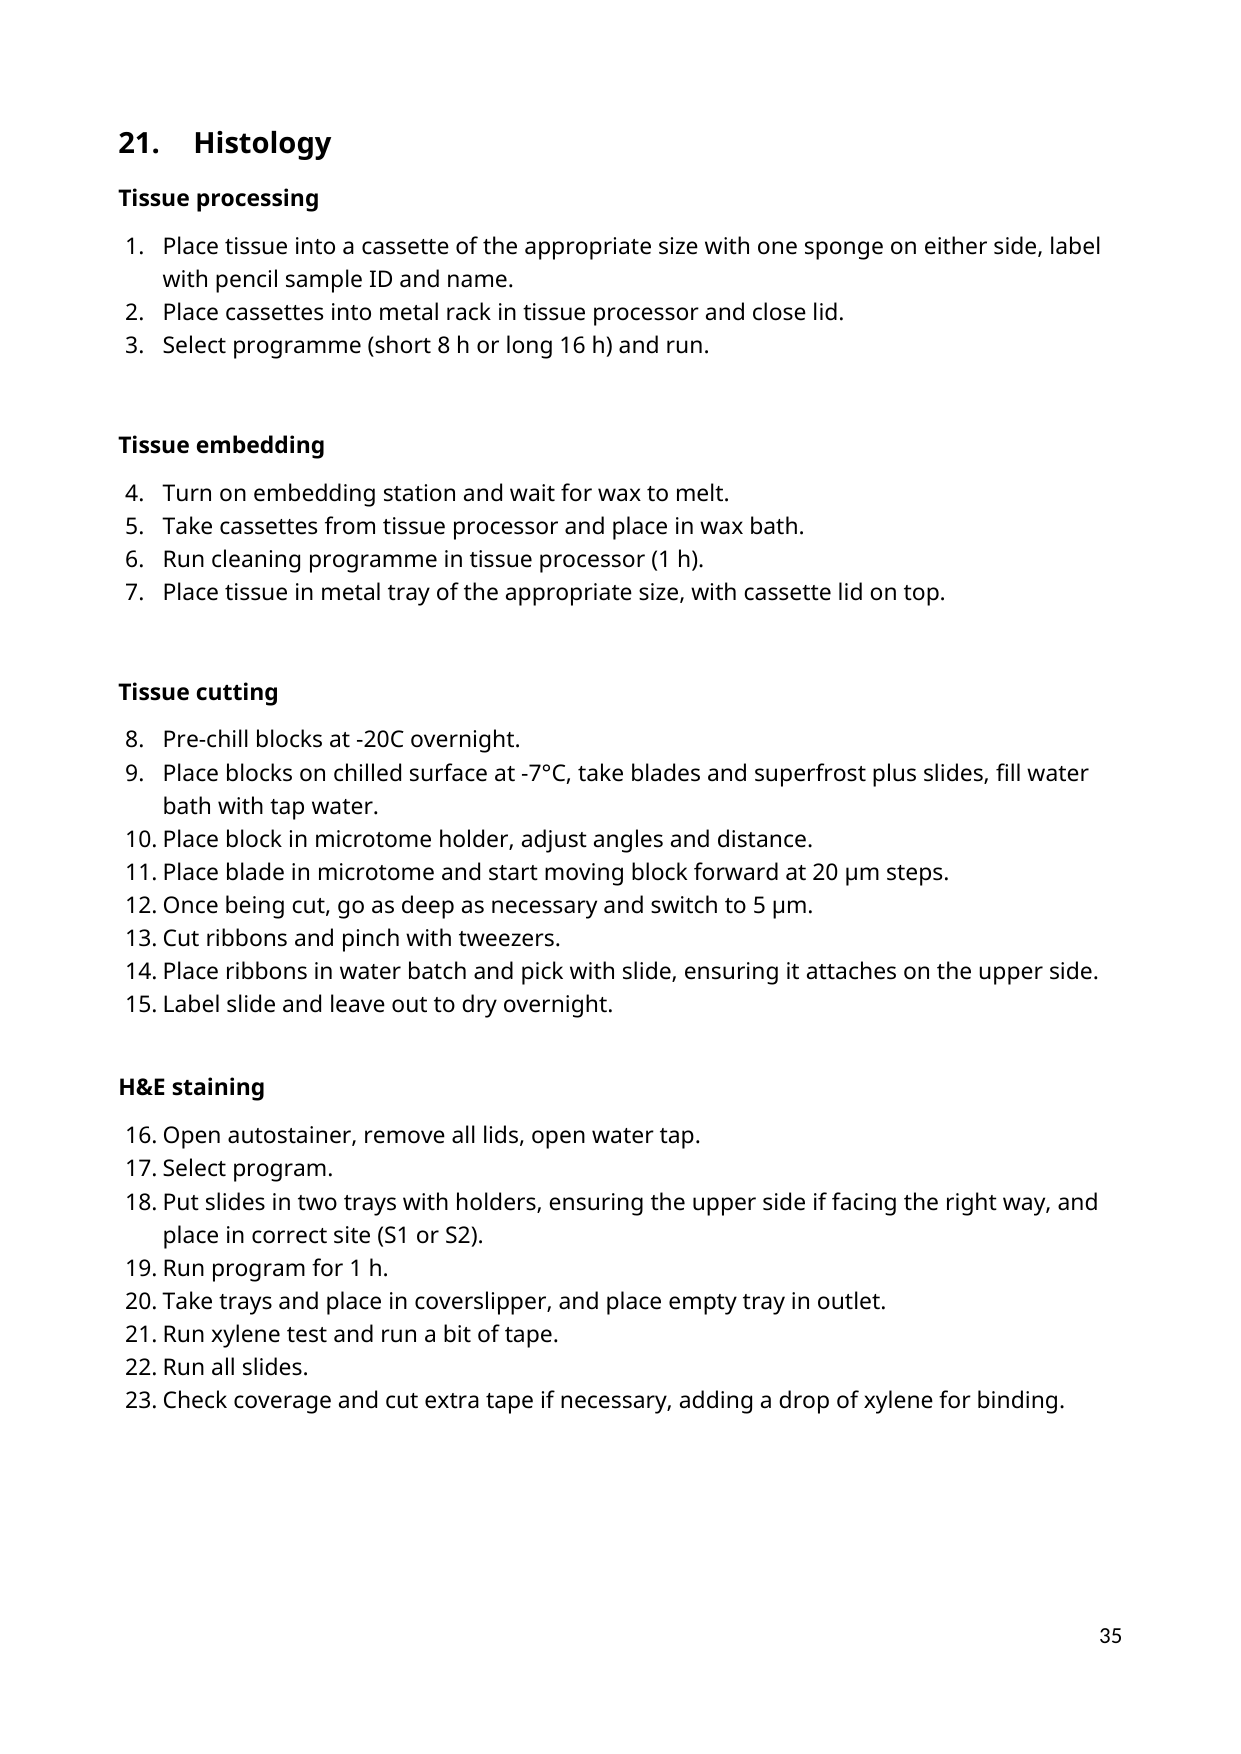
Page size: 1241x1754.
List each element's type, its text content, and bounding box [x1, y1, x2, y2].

list Place block in microtome holder, adjust angles and distance. [125, 823, 1122, 854]
text Tissue embedding [118, 429, 1122, 460]
list Place tissue into a cassette of the appropriate size with one sponge on either side, label with pencil sample ID and name. [125, 230, 1122, 294]
list Cut ribbons and pinch with tweezers. [125, 922, 1122, 953]
list Put slides in two trays with holders, ensuring the upper side if facing the right way, and place in correct site (S1 or S2). [125, 1186, 1122, 1250]
list Turn on embedding station and wait for wax to melt. [125, 477, 1122, 508]
text Tissue cutting [118, 676, 1122, 707]
list Run xylene test and run a bit of tape. [125, 1318, 1122, 1349]
list Take trays and place in coverslipper, and place empty tray in outlet. [125, 1285, 1122, 1316]
text H&E staining [118, 1071, 1122, 1103]
list Label slide and leave out to dry overnight. [125, 988, 1122, 1020]
list Place tissue in metal tray of the appropriate size, with cassette lid on top. [125, 576, 1122, 607]
list Run cleaning programme in tissue processor (1 h). [125, 543, 1122, 574]
list Place blade in microtome and start moving block forward at 20 μm steps. [125, 856, 1122, 887]
list Run all slides. [125, 1351, 1122, 1382]
list Place blocks on chilled surface at -7°C, take blades and superfrost plus slides, fill water bath with tap water. [125, 757, 1122, 821]
list Select programme (short 8 h or long 16 h) and run. [125, 329, 1122, 360]
list Check coverage and cut extra tape if necessary, adding a drop of xylene for binding. [125, 1384, 1122, 1416]
list Once being cut, go as deep as necessary and switch to 5 μm. [125, 889, 1122, 920]
list Select program. [125, 1152, 1122, 1184]
subtitle Histology [118, 122, 1122, 162]
list Open autostainer, remove all lids, open water tap. [125, 1119, 1122, 1151]
list Take cassettes from tissue processor and place in wax bath. [125, 510, 1122, 541]
list Place cassettes into metal rack in tissue processor and close lid. [125, 296, 1122, 327]
text Tissue processing [118, 182, 1122, 213]
list Place ribbons in water batch and pick with slide, ensuring it attaches on the upper side. [125, 955, 1122, 987]
list Pre-chill blocks at -20C overnight. [125, 723, 1122, 755]
list Run program for 1 h. [125, 1252, 1122, 1283]
